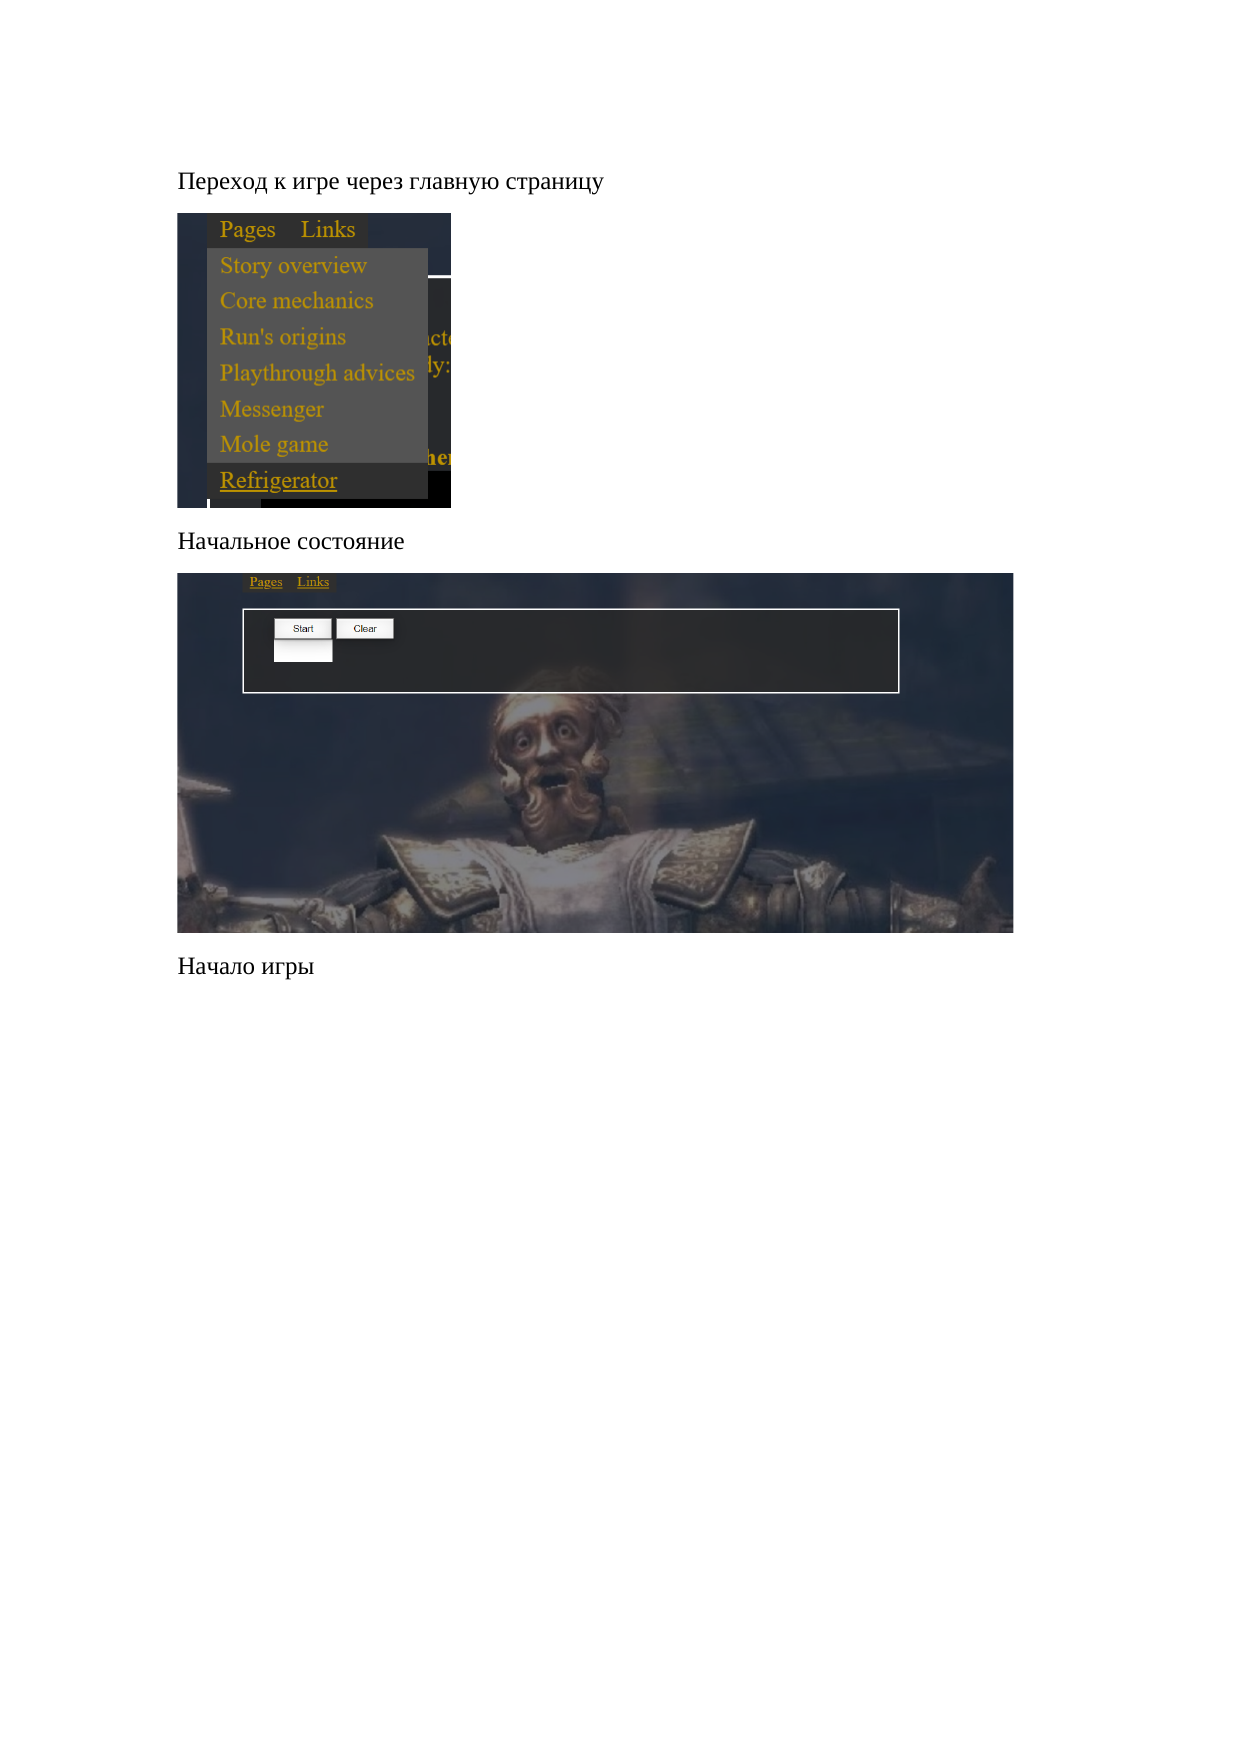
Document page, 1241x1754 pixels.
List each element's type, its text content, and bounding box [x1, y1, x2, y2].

picture [177, 573, 1014, 933]
text Начальное состояние [177, 526, 1152, 555]
picture [177, 213, 451, 508]
text Начало игры [177, 951, 1152, 980]
text Переход к игре через главную страницу [177, 166, 1152, 194]
